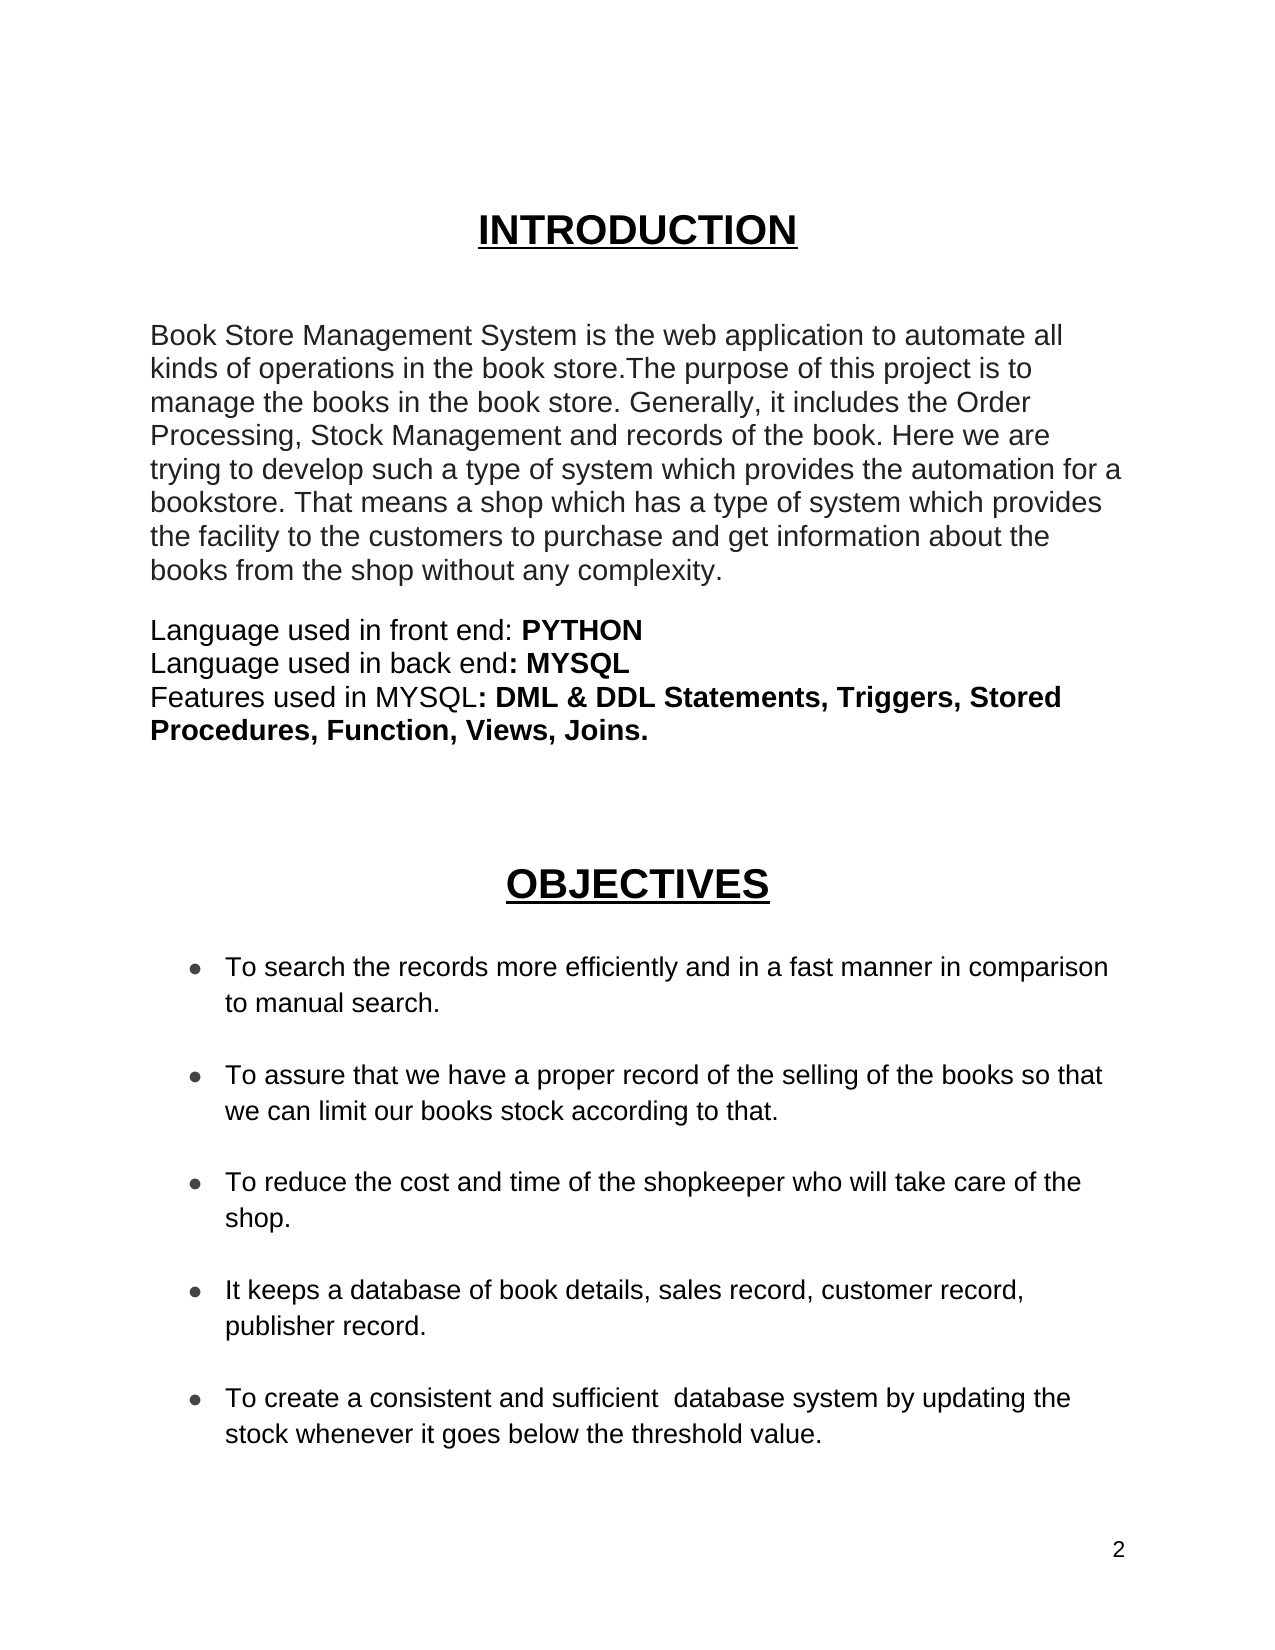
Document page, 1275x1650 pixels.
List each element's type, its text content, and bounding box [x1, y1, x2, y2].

text INTRODUCTION [150, 205, 1125, 253]
list To search the records more efficiently and in a fast manner in comparison to manual search. [187, 951, 1125, 1018]
text Language used in front end: PYTHON [150, 612, 1125, 646]
text Book Store Management System is the web application to automate all kinds of operations in the book store.The purpose of this project is to manage the books in the book store. Generally, it includes the Order Processing, Stock Management and records of the book. Here we are trying to develop such a type of system which provides the automation for a bookstore. That means a shop which has a type of system which provides the facility to the customers to purchase and get information about the books from the shop without any complexity. [150, 318, 1125, 586]
list To reduce the cost and time of the shopkeeper who will take care of the shop. [187, 1166, 1125, 1234]
text OBJECTIVES [150, 860, 1125, 908]
text Language used in back end: MYSQL [150, 646, 1125, 679]
list It keeps a database of book details, sales record, customer record, publisher record. [187, 1274, 1125, 1341]
text Features used in MYSQL: DML & DDL Statements, Triggers, Stored Procedures, Function, Views, Joins. [150, 679, 1125, 747]
list To assure that we have a proper record of the selling of the books so that we can limit our books stock according to that. [187, 1059, 1125, 1126]
list To create a consistent and sufficient database system by updating the stock whenever it goes below the threshold value. [187, 1382, 1125, 1449]
